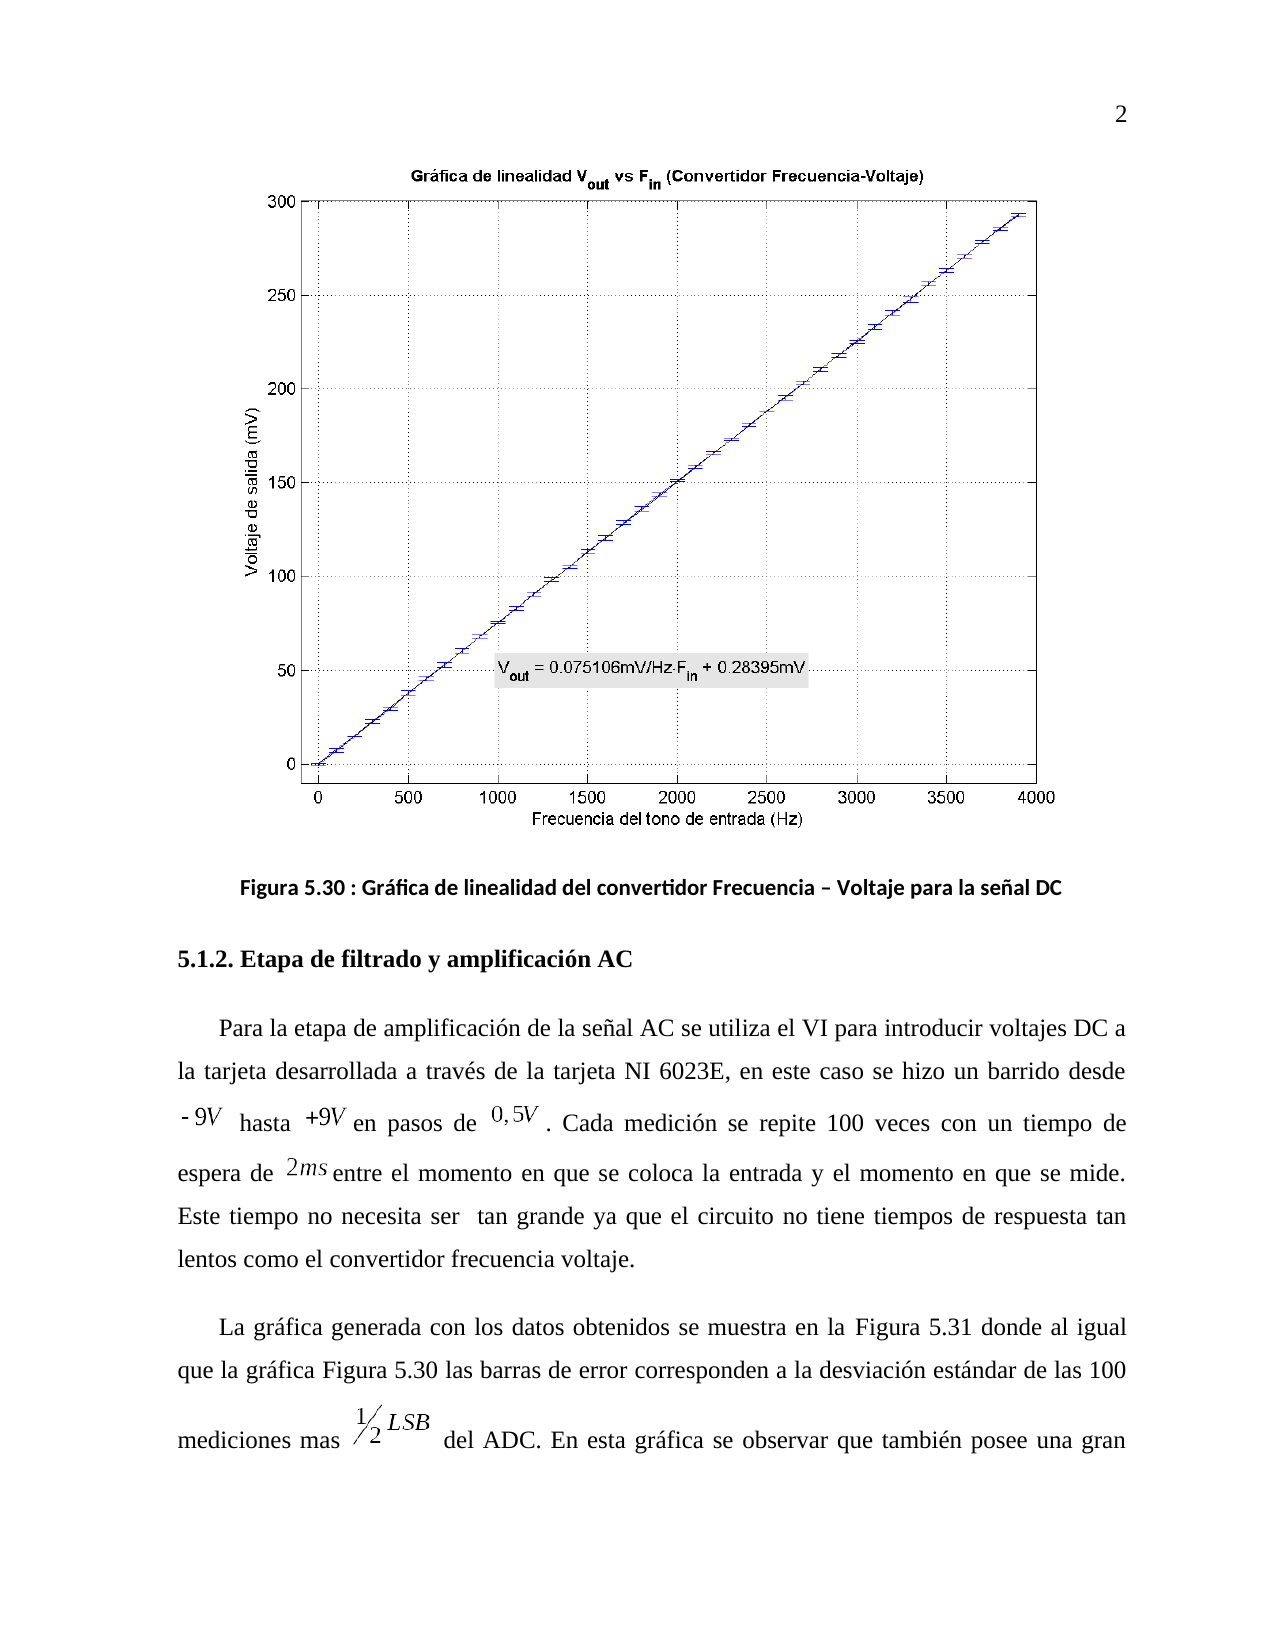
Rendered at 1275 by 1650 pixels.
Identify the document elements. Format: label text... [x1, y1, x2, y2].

table_header Figura . : Gráfica de linealidad del convertidor Frecuencia – Voltaje para la señal DC [166, 148, 1136, 913]
picture [177, 147, 1126, 861]
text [177, 1312, 1127, 1454]
subtitle Etapa de filtrado y amplificación AC [177, 944, 1127, 973]
text Para la etapa de amplificación de la señal AC se utiliza el VI para introducir voltajes DC a la tarjeta desarrollada a través de la tarjeta NI 6023E, en este caso se hizo un barrido desde hasta en pasos de . Cada medición se repite 100 veces con un tiempo de espera de entre el momento en que se coloca la entrada y el momento en que se mide. Este tiempo no necesita ser tan grande ya que el circuito no tiene tiempos de respuesta tan lentos como el convertidor frecuencia voltaje. [177, 1013, 1127, 1273]
